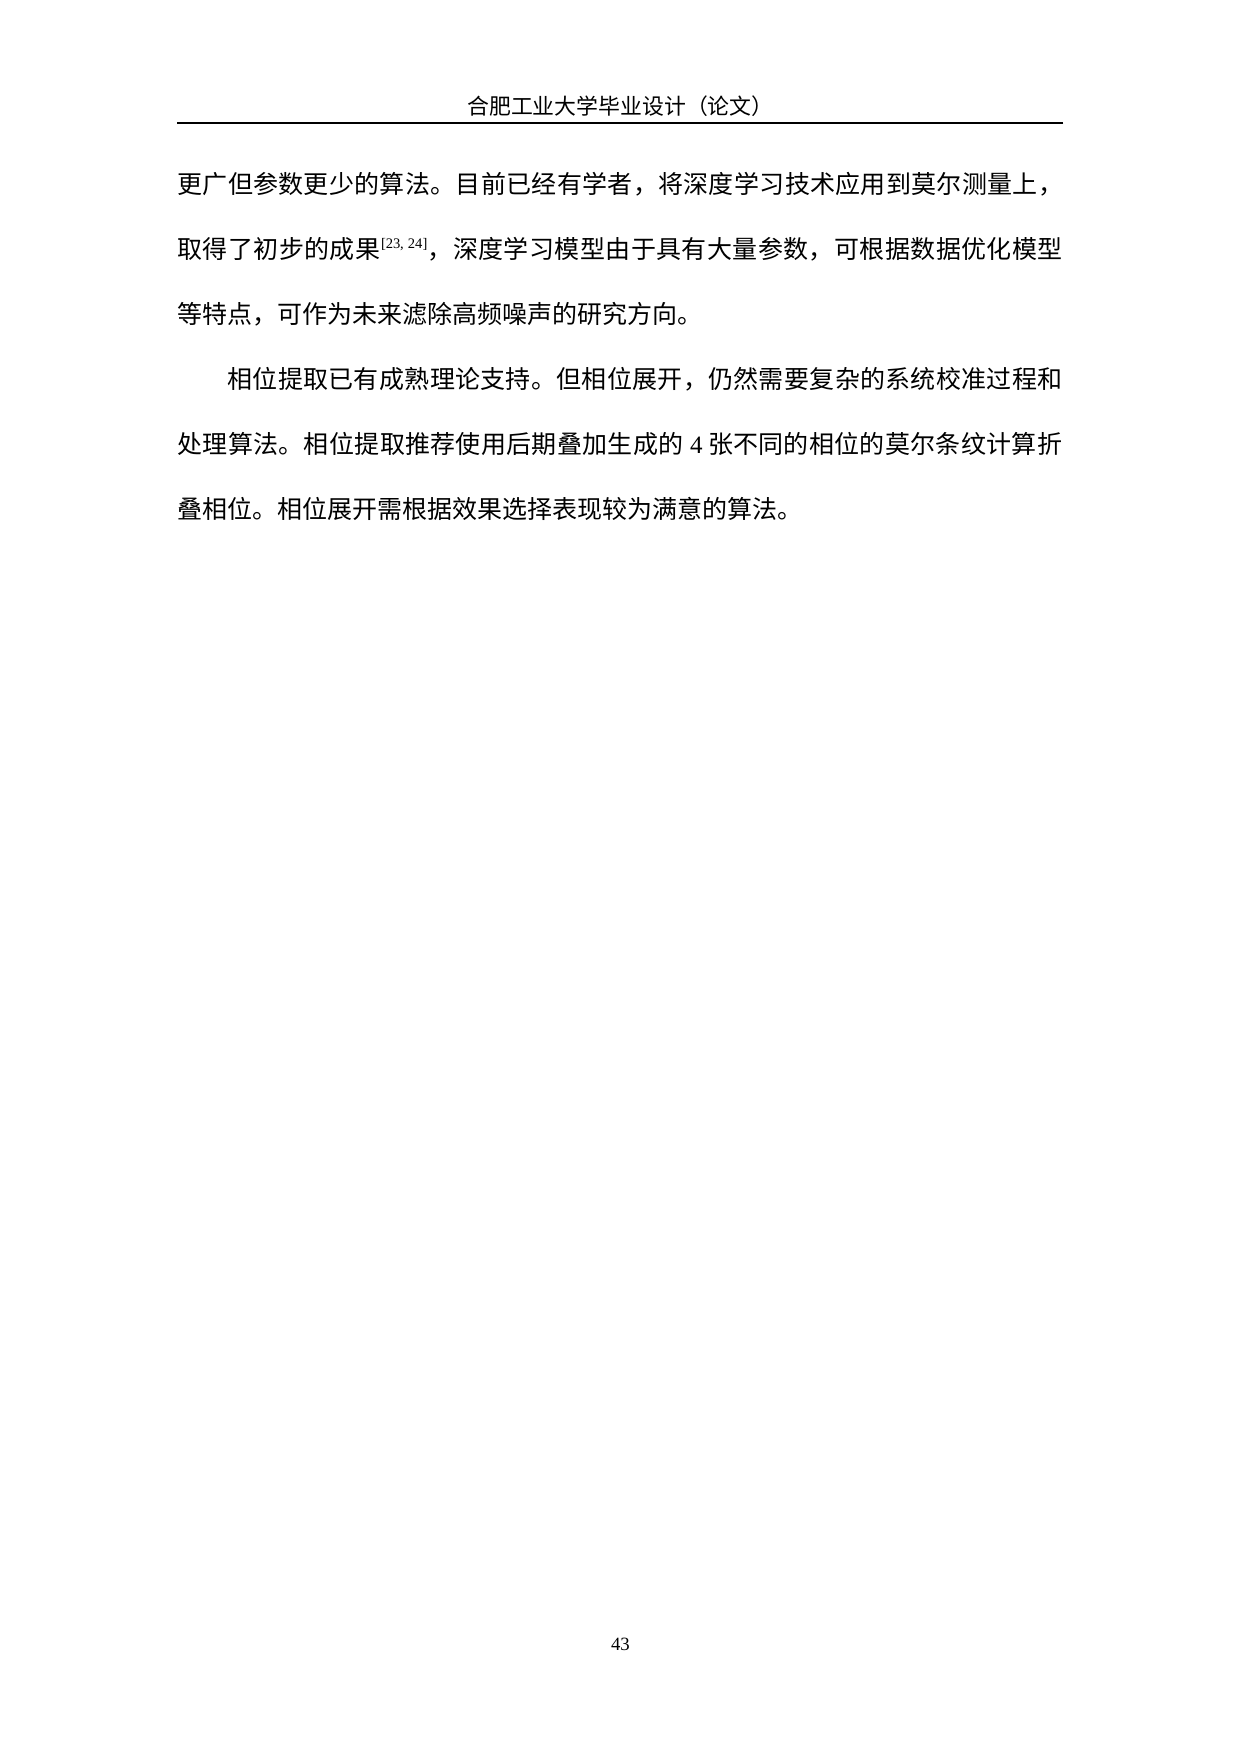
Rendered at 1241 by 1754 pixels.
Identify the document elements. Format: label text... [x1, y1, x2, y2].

text 相位提取已有成熟理论支持。但相位展开，仍然需要复杂的系统校准过程和处理算法。相位提取推荐使用后期叠加生成的4张不同的相位的莫尔条纹计算折叠相位。相位展开需根据效果选择表现较为满意的算法。 [177, 345, 1063, 540]
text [177, 150, 1063, 345]
